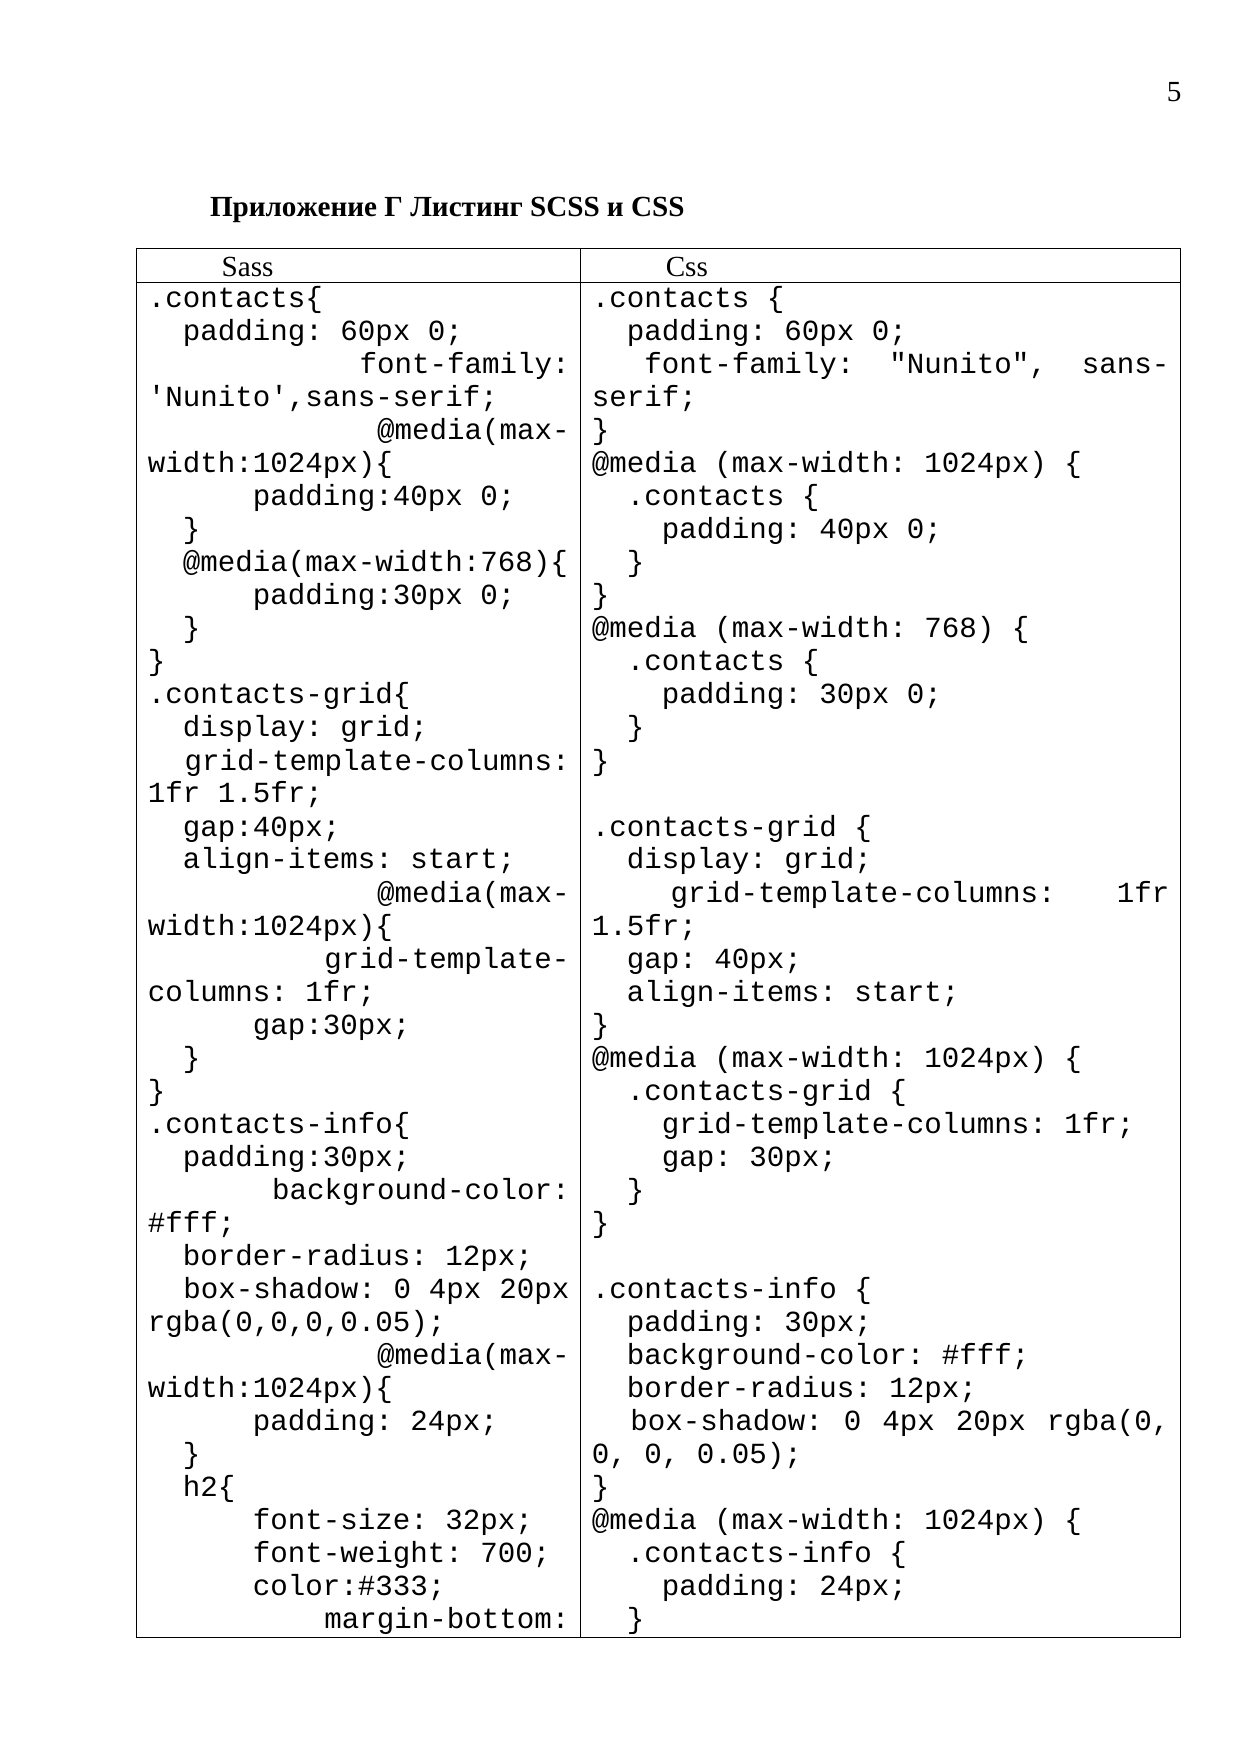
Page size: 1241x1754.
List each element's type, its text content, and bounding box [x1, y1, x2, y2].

table_header Sass [137, 249, 580, 282]
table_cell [137, 283, 580, 1637]
table_header Css [581, 249, 1180, 282]
subtitle Приложение Г Листинг SCSS и CSS [136, 189, 1181, 223]
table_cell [581, 283, 1180, 1637]
